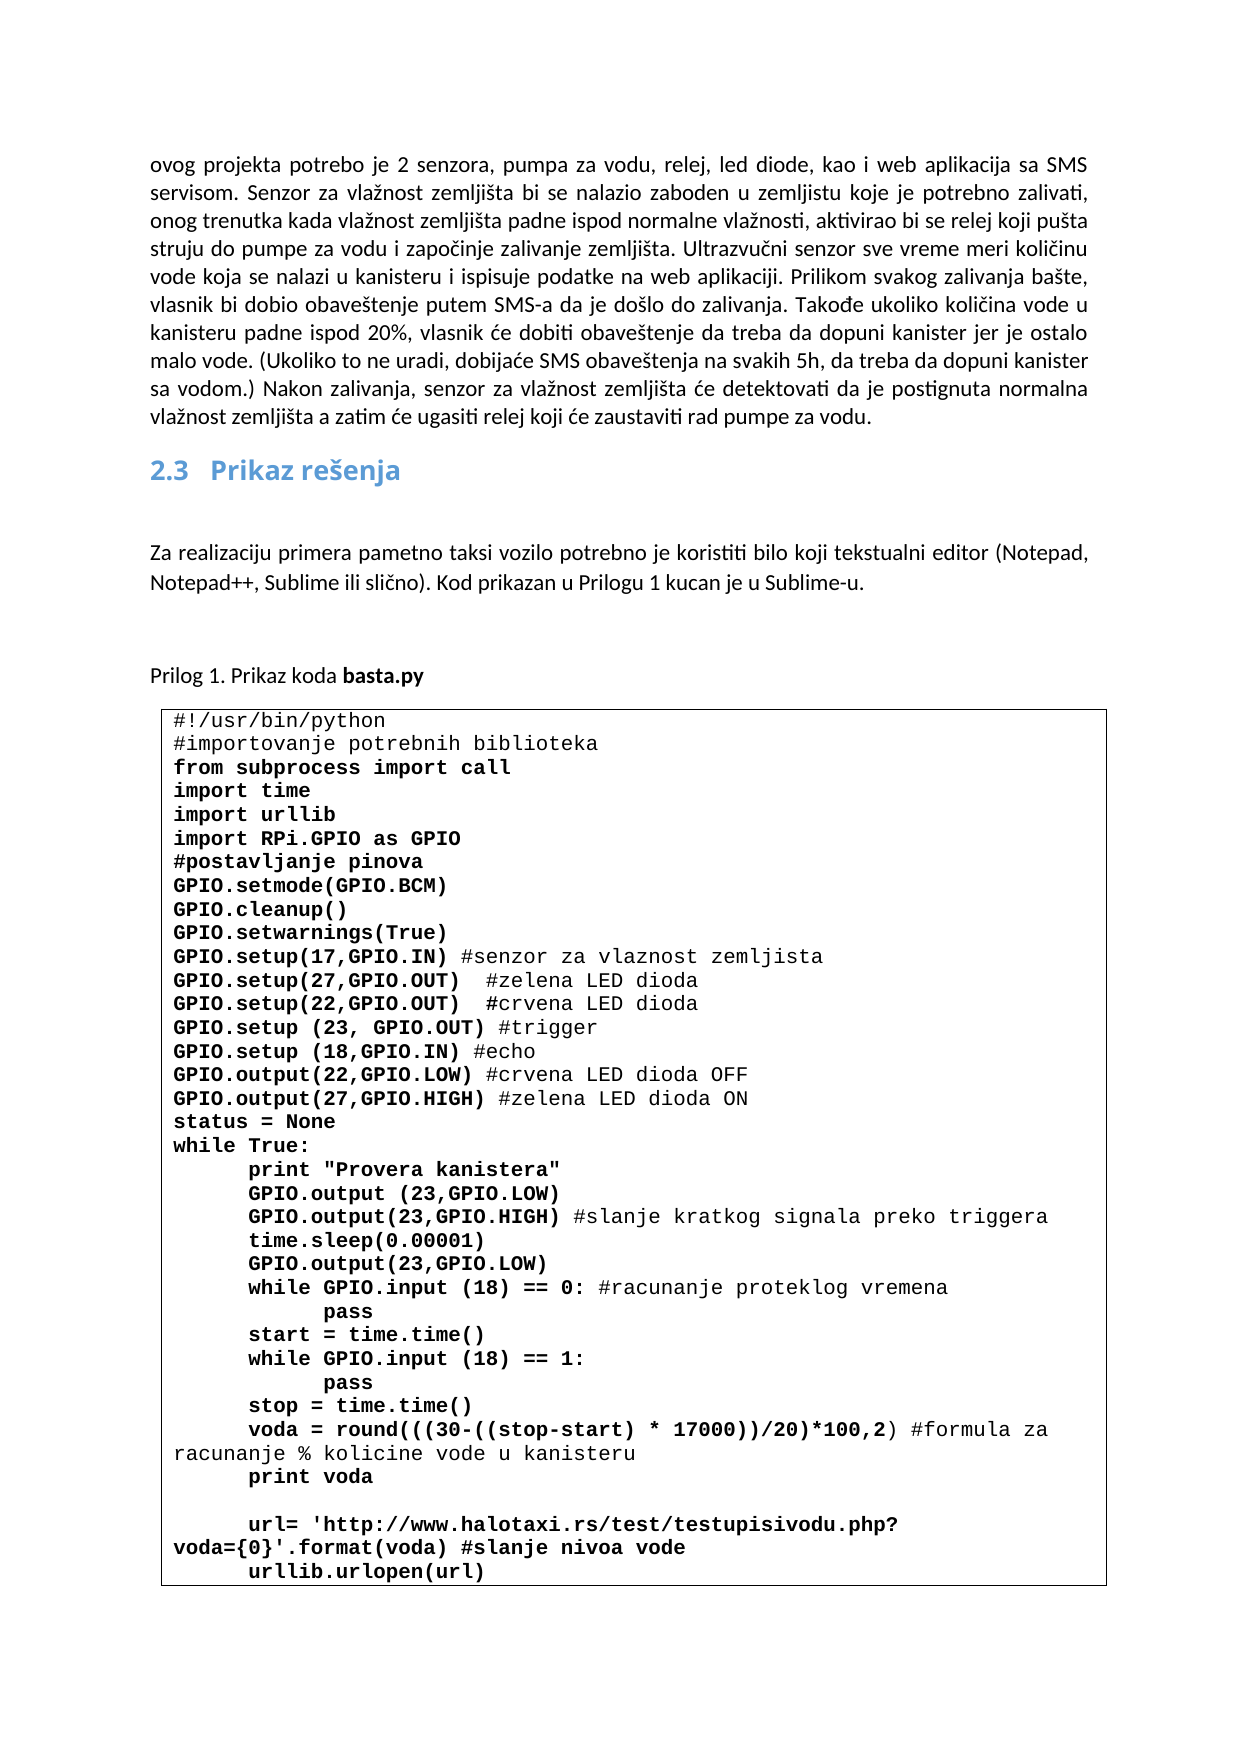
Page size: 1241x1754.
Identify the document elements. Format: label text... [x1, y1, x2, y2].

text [150, 150, 1090, 430]
text Za realizaciju primera pametno taksi vozilo potrebno je koristiti bilo koji tekstualni editor (Notepad, Notepad++, Sublime ili slično). Kod prikazan u Prilogu 1 kucan je u Sublime-u. [150, 538, 1090, 596]
subtitle Prikaz rešenja [150, 451, 1090, 488]
text Prilog 1. Prikaz koda basta.py [150, 662, 1090, 690]
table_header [162, 710, 1106, 1584]
